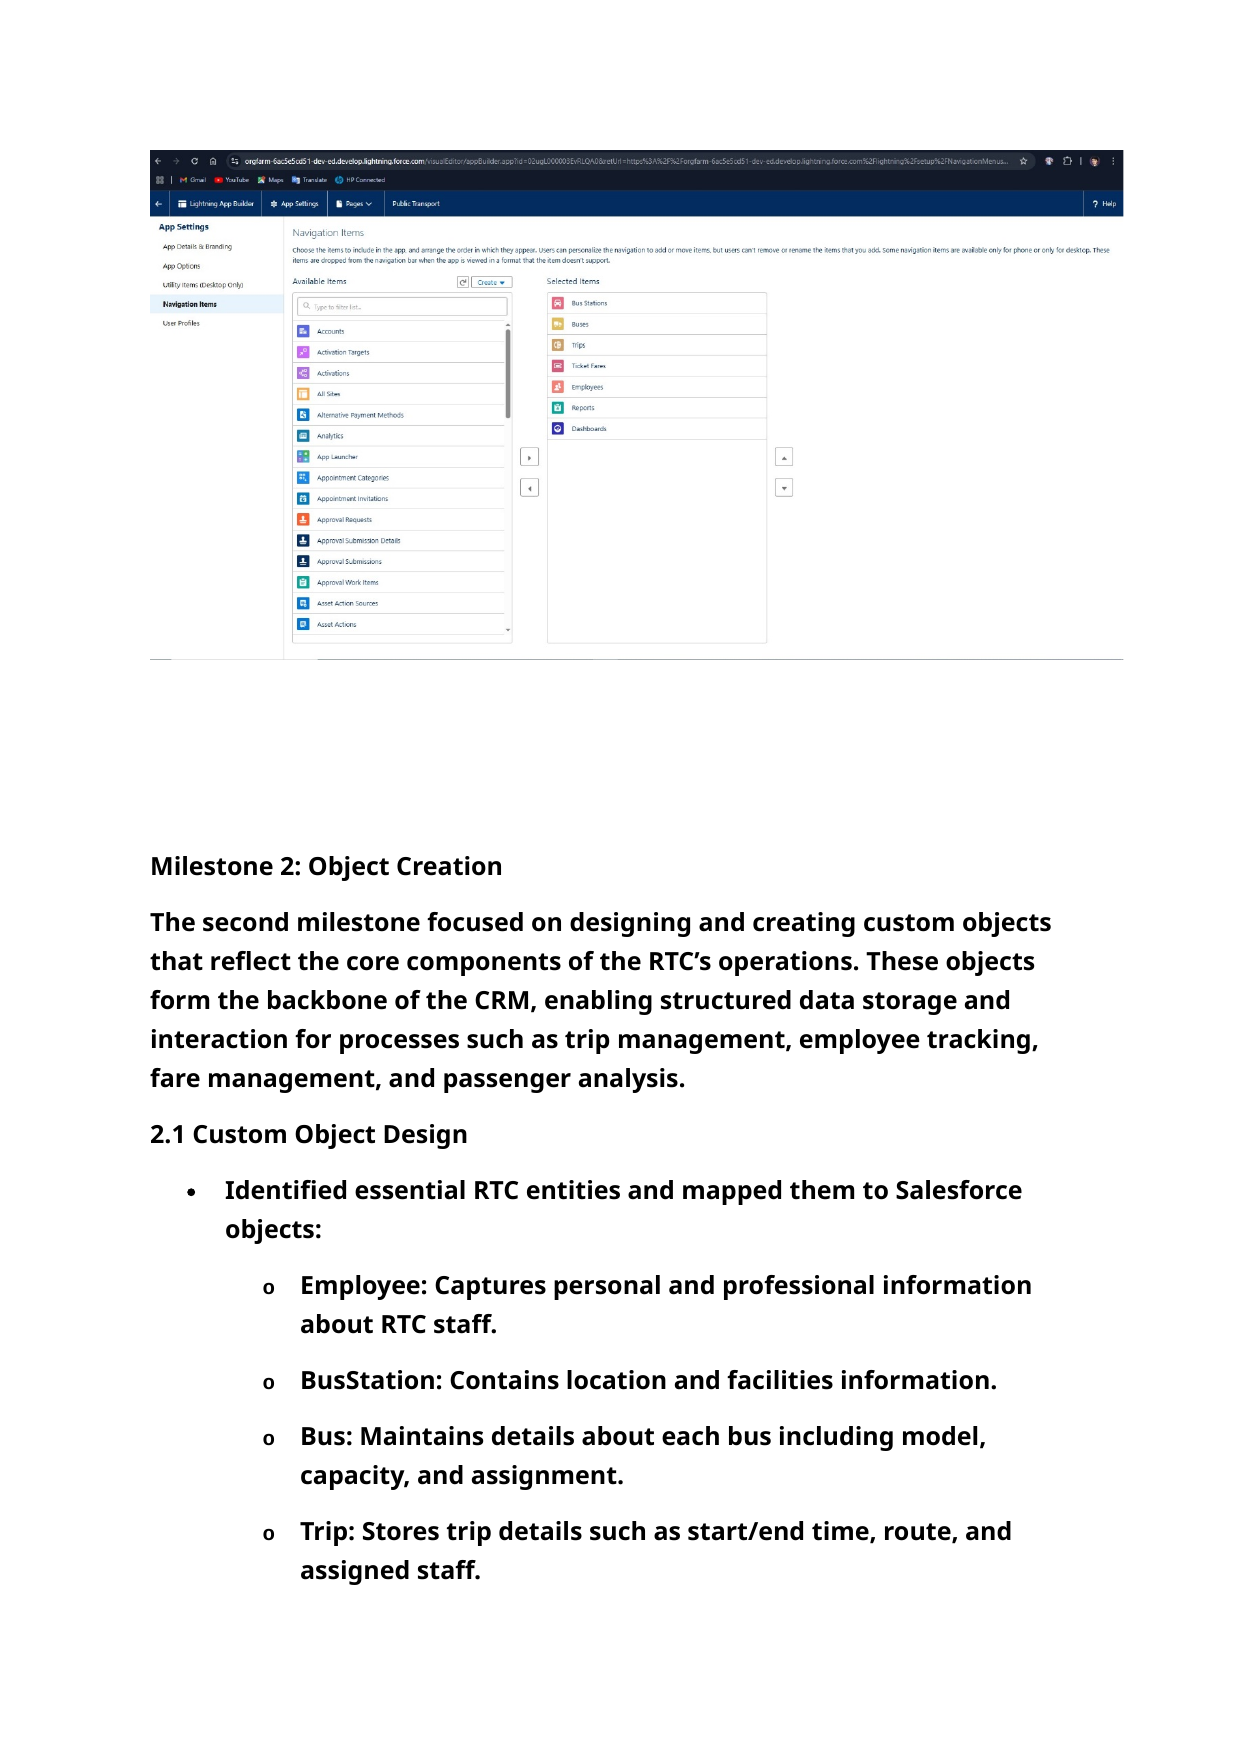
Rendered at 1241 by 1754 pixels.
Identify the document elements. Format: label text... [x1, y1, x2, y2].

text Milestone 2: Object Creation [150, 849, 1090, 883]
list Trip: Stores trip details such as start/end time, route, and assigned staff. [262, 1514, 1090, 1587]
list Identified essential RTC entities and mapped them to Salesforce objects: [187, 1173, 1090, 1246]
text The second milestone focused on designing and creating custom objects that reflect the core components of the RTC’s operations. These objects form the backbone of the CRM, enabling structured data storage and interaction for processes such as trip management, employee tracking, fare management, and passenger analysis. [150, 904, 1090, 1095]
list Employee: Captures personal and professional information about RTC staff. [262, 1268, 1090, 1341]
text 2.1 Custom Object Design [150, 1117, 1090, 1151]
picture [150, 150, 1124, 660]
list BusStation: Contains location and facilities information. [262, 1363, 1090, 1397]
list Bus: Maintains details about each bus including model, capacity, and assignment. [262, 1419, 1090, 1492]
